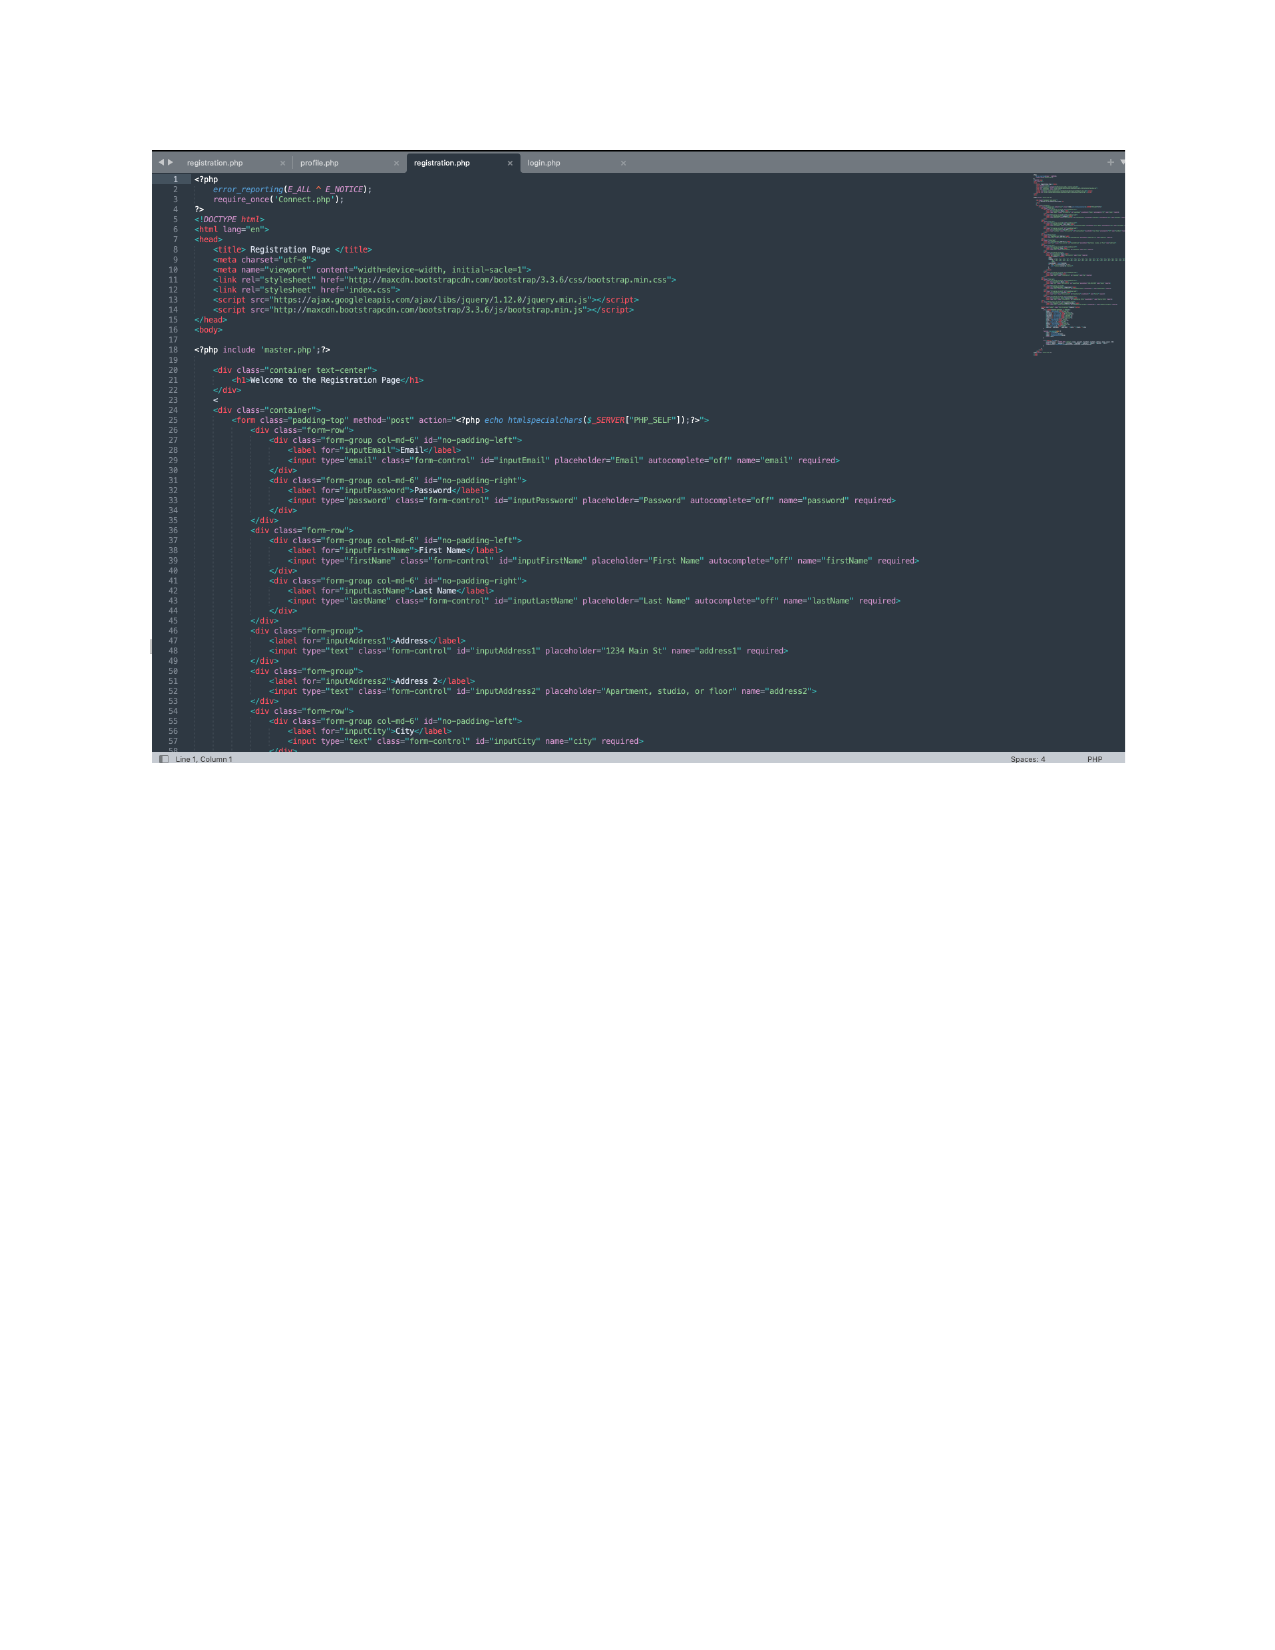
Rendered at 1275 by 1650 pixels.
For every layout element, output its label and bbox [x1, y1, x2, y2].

picture [150, 150, 1125, 763]
